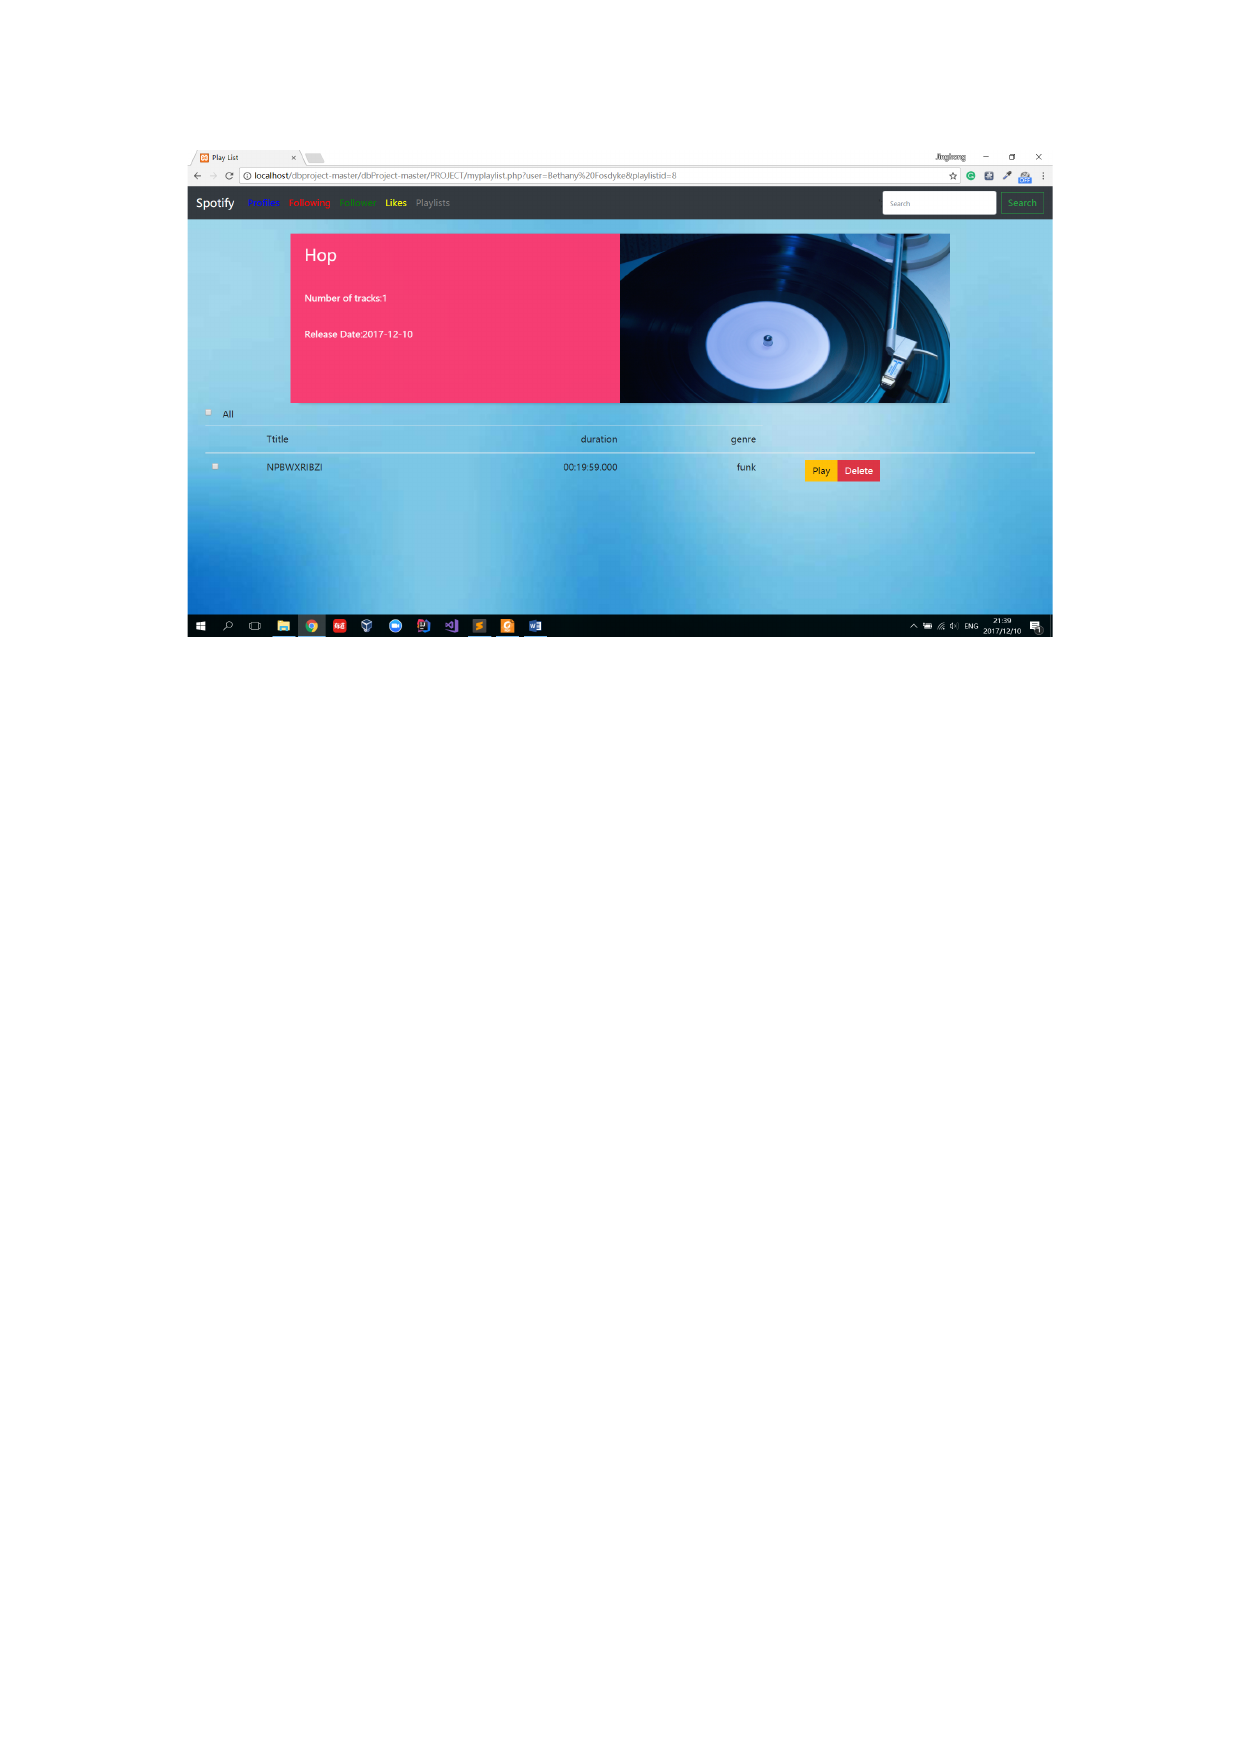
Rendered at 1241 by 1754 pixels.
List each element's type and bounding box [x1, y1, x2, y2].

picture [187, 150, 1053, 637]
